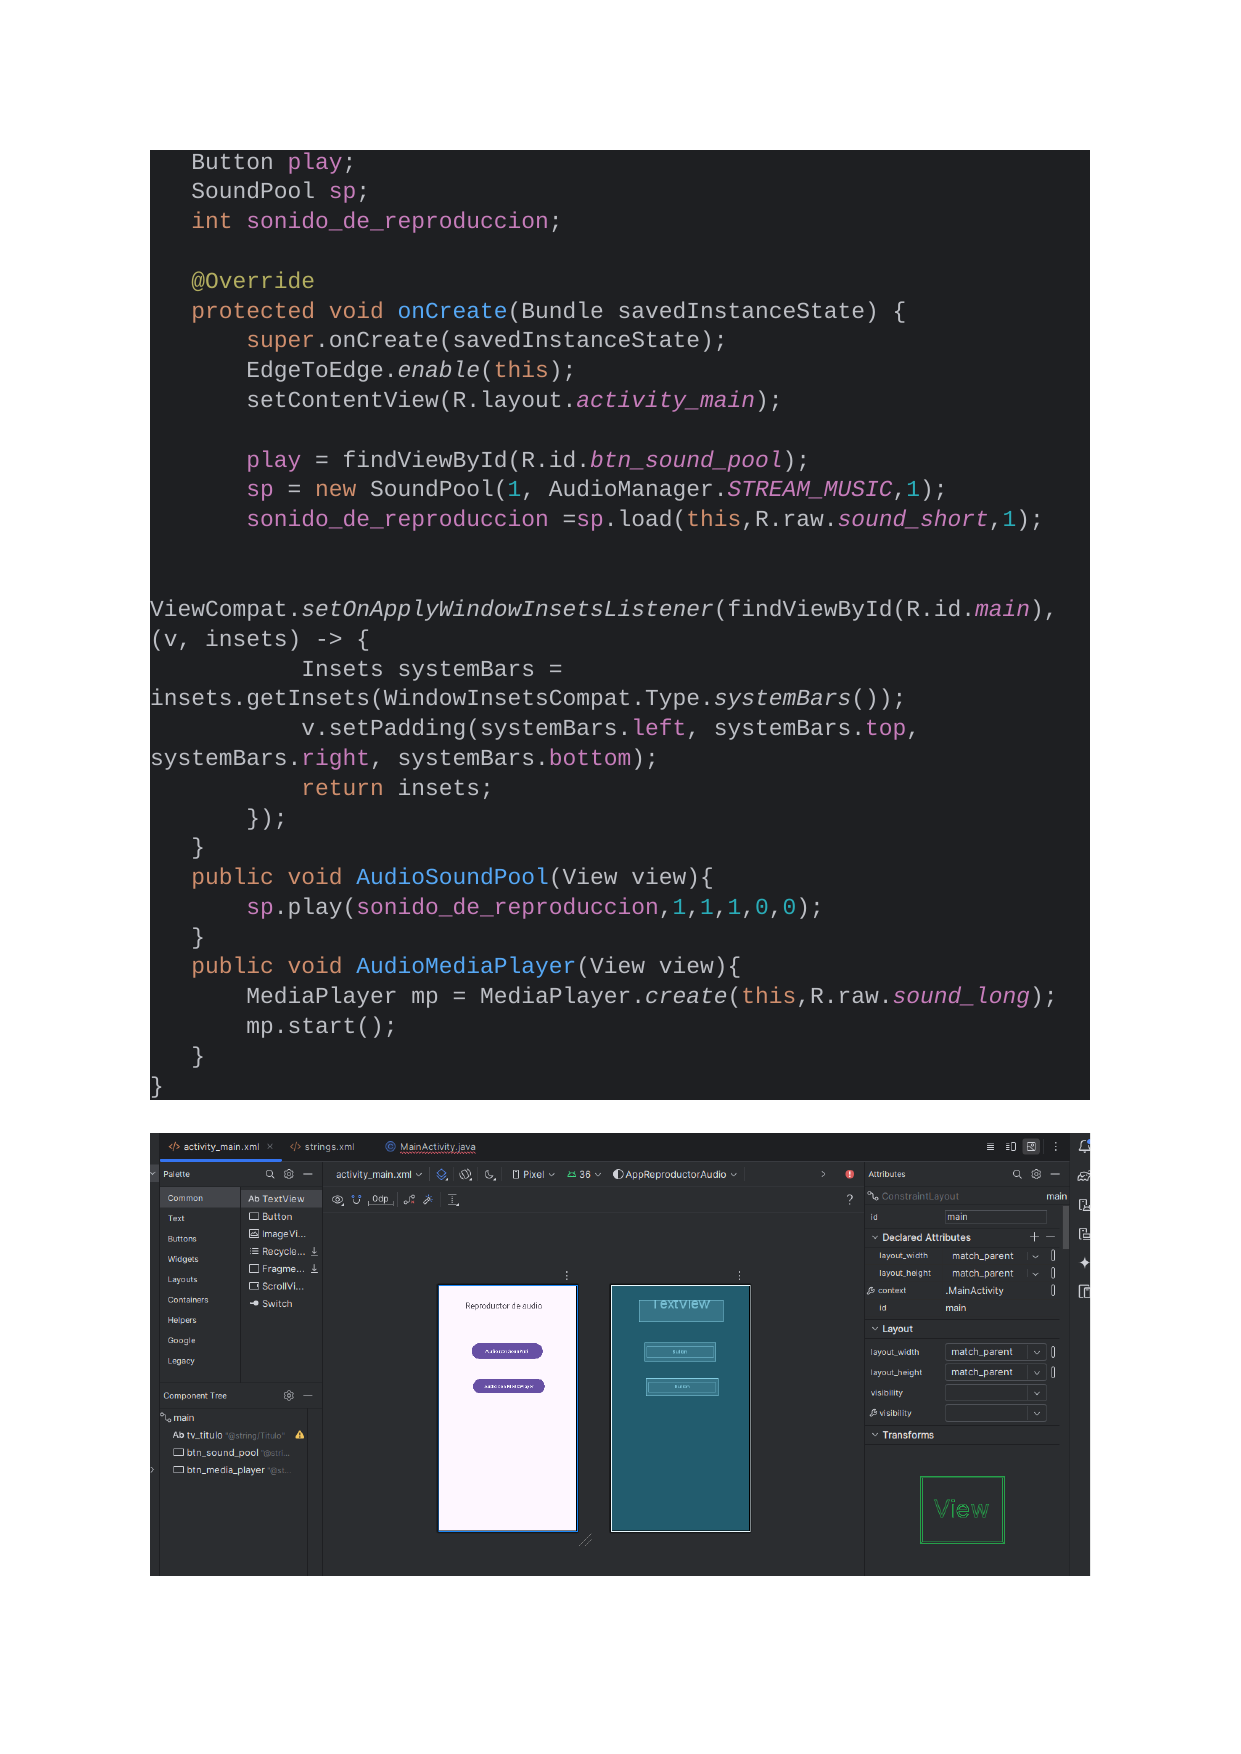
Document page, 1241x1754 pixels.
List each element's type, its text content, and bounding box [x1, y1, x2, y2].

text public void AudioSoundPool(View view){ [150, 865, 1090, 891]
text Insets systemBars = insets.getInsets(WindowInsetsCompat.Type.systemBars()); [150, 657, 1090, 713]
text MediaPlayer mp = MediaPlayer.create(this,R.raw.sound_long); [150, 984, 1090, 1011]
text @Override [150, 269, 1090, 295]
text play = findViewById(R.id.btn_sound_pool); [150, 448, 1090, 474]
text sp = new SoundPool(1, AudioManager.STREAM_MUSIC,1); [150, 478, 1090, 504]
picture [150, 1133, 1091, 1576]
text protected void onCreate(Bundle savedInstanceState) { [150, 299, 1090, 325]
text mp.start(); [150, 1014, 1090, 1040]
text EdgeToEdge.enable(this); [150, 358, 1090, 384]
text SoundPool sp; [150, 180, 1090, 206]
text int sonido_de_reproduccion; [150, 209, 1090, 236]
text return insets; [150, 776, 1090, 802]
text sp.play(sonido_de_reproduccion,1,1,1,0,0); [150, 895, 1090, 921]
text public void AudioMediaPlayer(View view){ [150, 955, 1090, 981]
text super.onCreate(savedInstanceState); [150, 329, 1090, 355]
text sonido_de_reproduccion =sp.load(this,R.raw.sound_short,1); [150, 507, 1090, 533]
text } [150, 1044, 1090, 1070]
text }); [150, 806, 1090, 832]
text Button play; [150, 150, 1090, 176]
text } [150, 925, 1090, 951]
text } [150, 836, 1090, 862]
text v.setPadding(systemBars.left, systemBars.top, systemBars.right, systemBars.bottom); [150, 716, 1090, 772]
text } [150, 1074, 1090, 1100]
text setContentView(R.layout.activity_main); [150, 388, 1090, 414]
text ViewCompat.setOnApplyWindowInsetsListener(findViewById(R.id.main), (v, insets) -> { [150, 567, 1090, 653]
